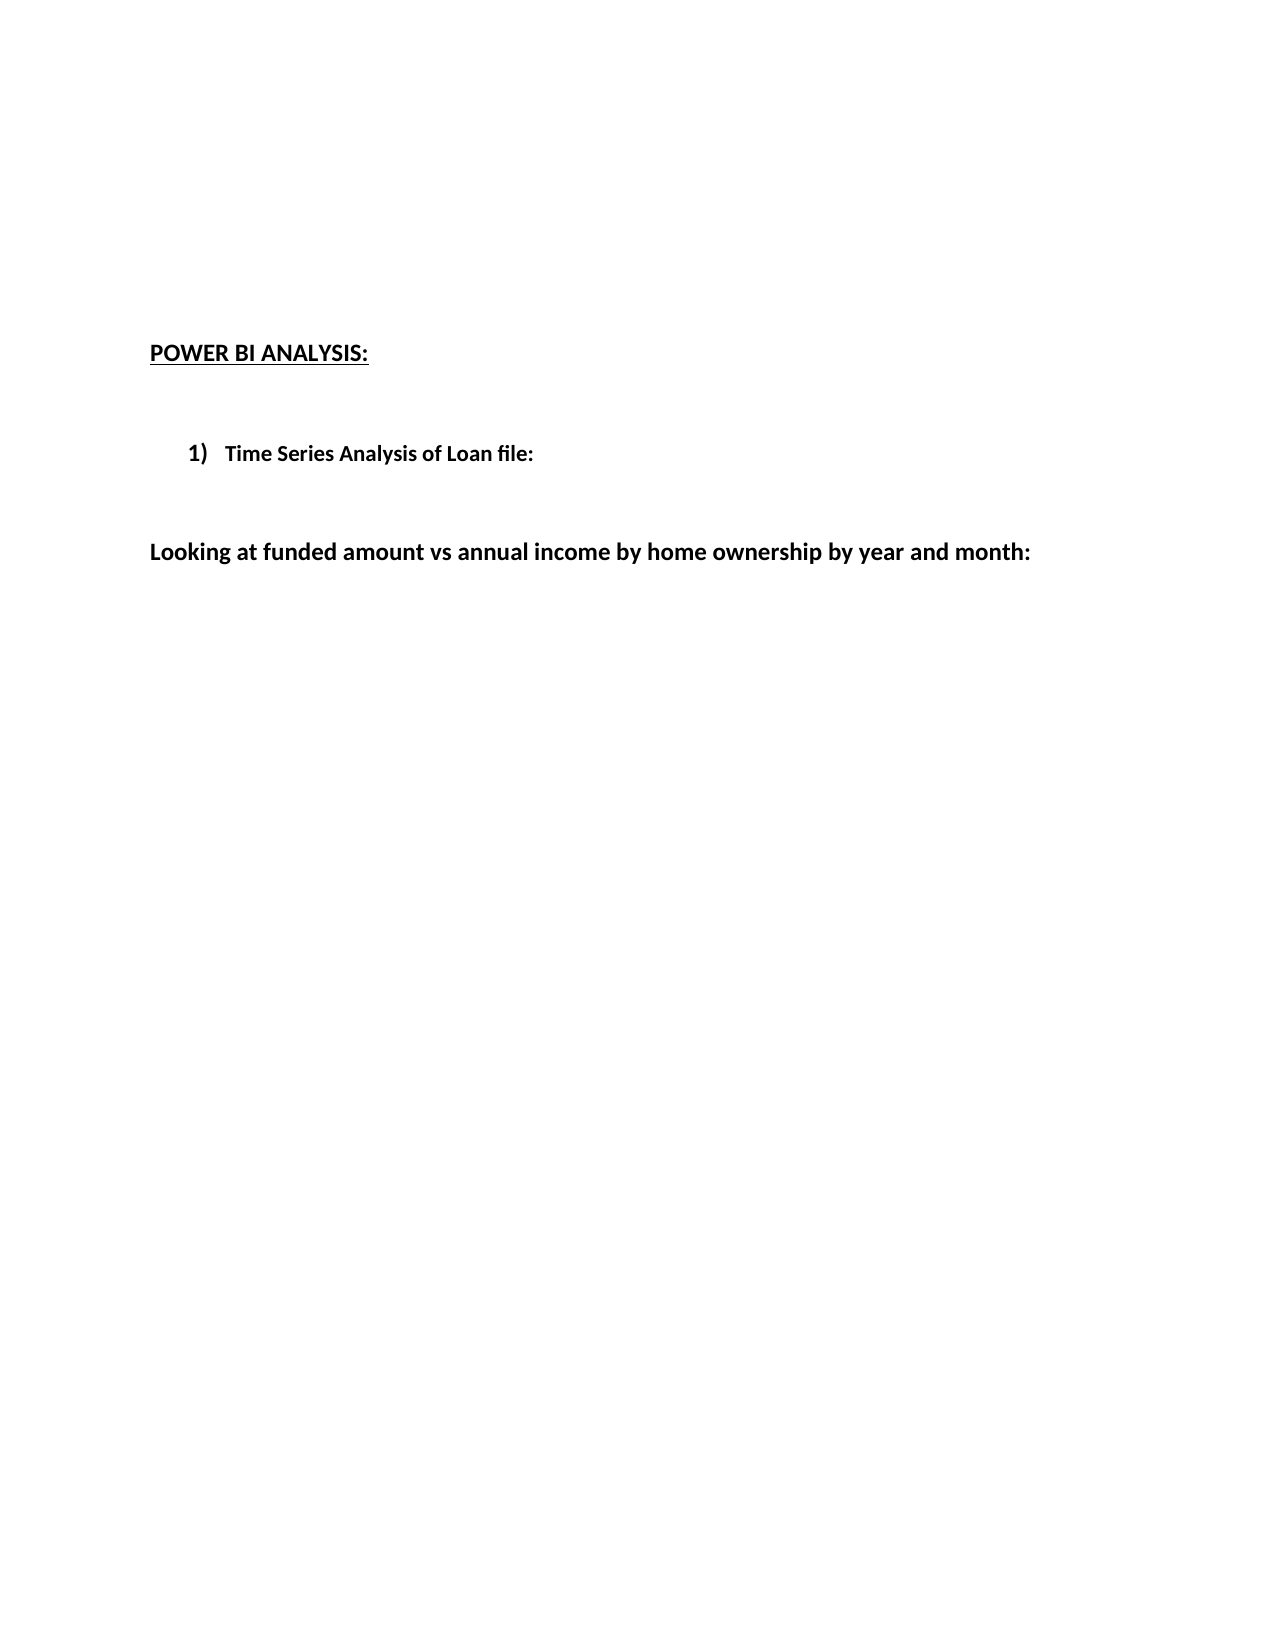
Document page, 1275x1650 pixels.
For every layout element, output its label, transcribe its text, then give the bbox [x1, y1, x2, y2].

text POWER BI ANALYSIS: [150, 337, 1125, 368]
text Looking at funded amount vs annual income by home ownership by year and month: [150, 536, 1125, 566]
list Time Series Analysis of Loan file: [187, 437, 1125, 467]
